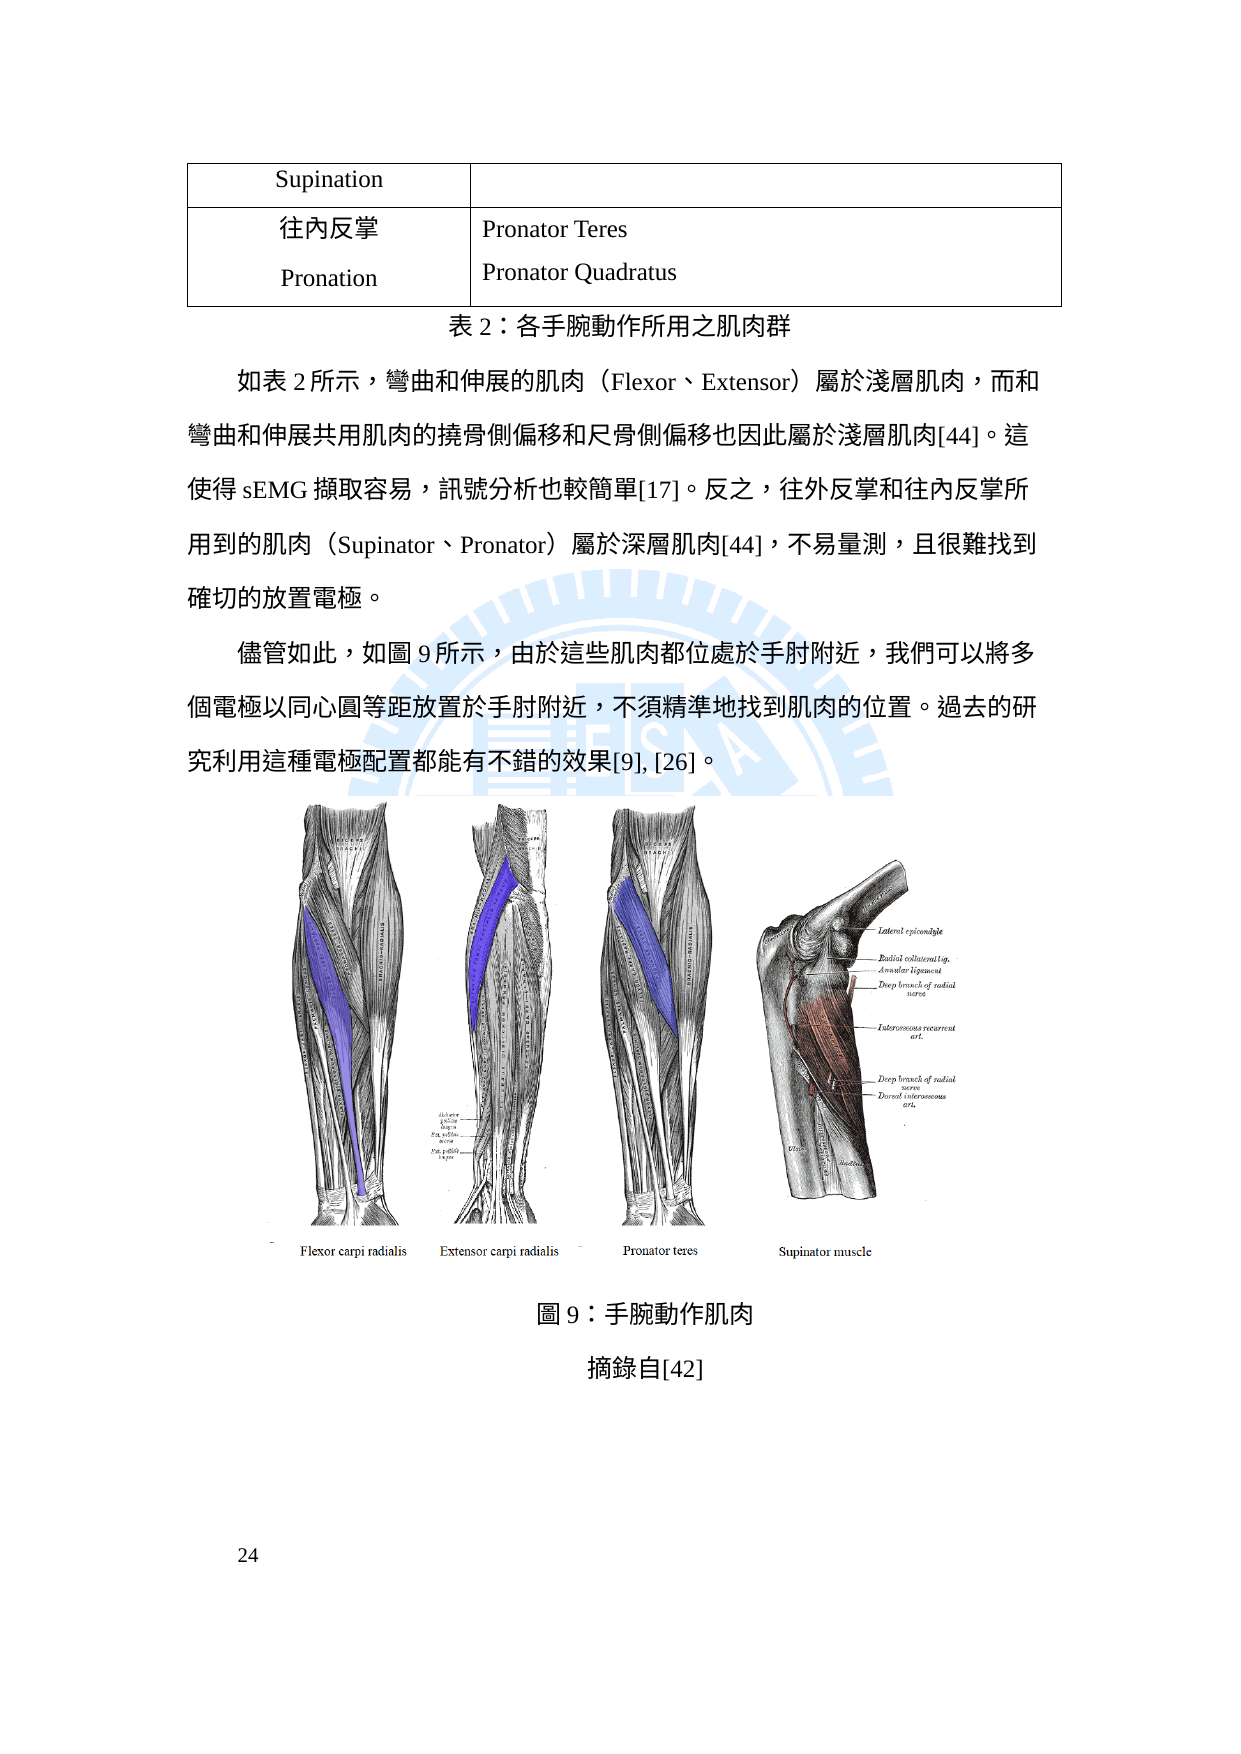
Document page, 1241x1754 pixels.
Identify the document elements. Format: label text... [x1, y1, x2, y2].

table_cell Pronator Teres Pronator Quadratus [471, 208, 1061, 306]
picture [266, 796, 974, 1280]
text 圖 9：手腕動作肌肉 [187, 1294, 1053, 1331]
text 如表 2所示，彎曲和伸展的肌肉（Flexor、Extensor）屬於淺層肌肉，而和彎曲和伸展共用肌肉的撓骨側偏移和尺骨側偏移也因此屬於淺層肌肉[44]。這使得sEMG擷取容易，訊號分析也較簡單[17]。反之，往外反掌和往內反掌所用到的肌肉（Supinator、Pronator）屬於深層肌肉[44]，不易量測，且很難找到確切的放置電極。 [187, 361, 1053, 615]
text 儘管如此，如圖 9所示，由於這些肌肉都位處於手肘附近，我們可以將多個電極以同心圓等距放置於手肘附近，不須精準地找到肌肉的位置。過去的研究利用這種電極配置都能有不錯的效果[9], [26]。 [187, 633, 1053, 778]
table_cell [471, 164, 1061, 207]
text 表 2：各手腕動作所用之肌肉群 [187, 307, 1053, 343]
table_cell 往內反掌 Pronation [188, 208, 470, 306]
table_cell 往外反掌 Supination [188, 164, 470, 207]
text 摘錄自[42] [187, 1349, 1053, 1385]
